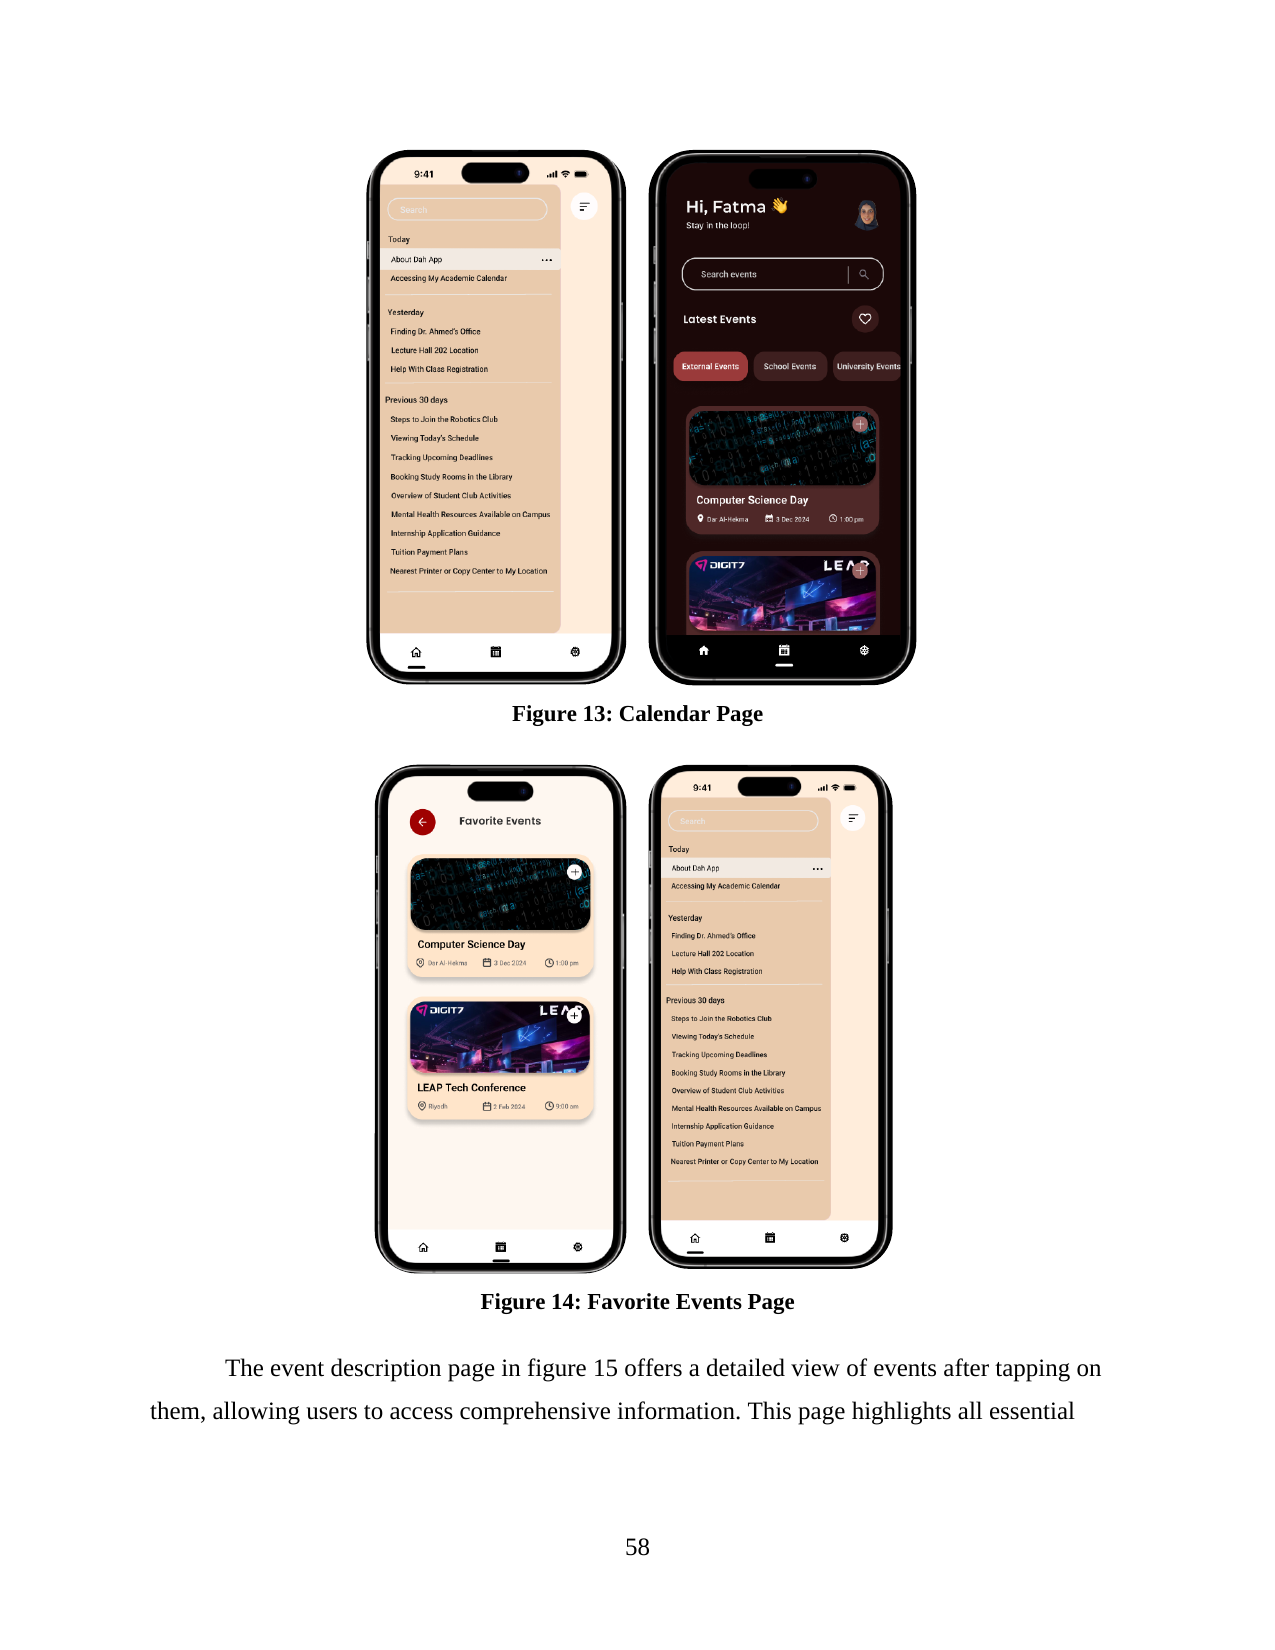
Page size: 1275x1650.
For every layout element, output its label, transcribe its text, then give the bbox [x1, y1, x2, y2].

table_header [638, 150, 1125, 699]
text Figure 14: Favorite Events Page [150, 1288, 1125, 1314]
table_header [638, 765, 1125, 1288]
table_header [150, 150, 637, 699]
text Figure 13: Calendar Page [150, 699, 1125, 726]
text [150, 1353, 1125, 1425]
picture [374, 764, 627, 1274]
picture [648, 149, 917, 686]
picture [648, 764, 893, 1269]
table_header [150, 765, 637, 1288]
picture [366, 149, 627, 685]
